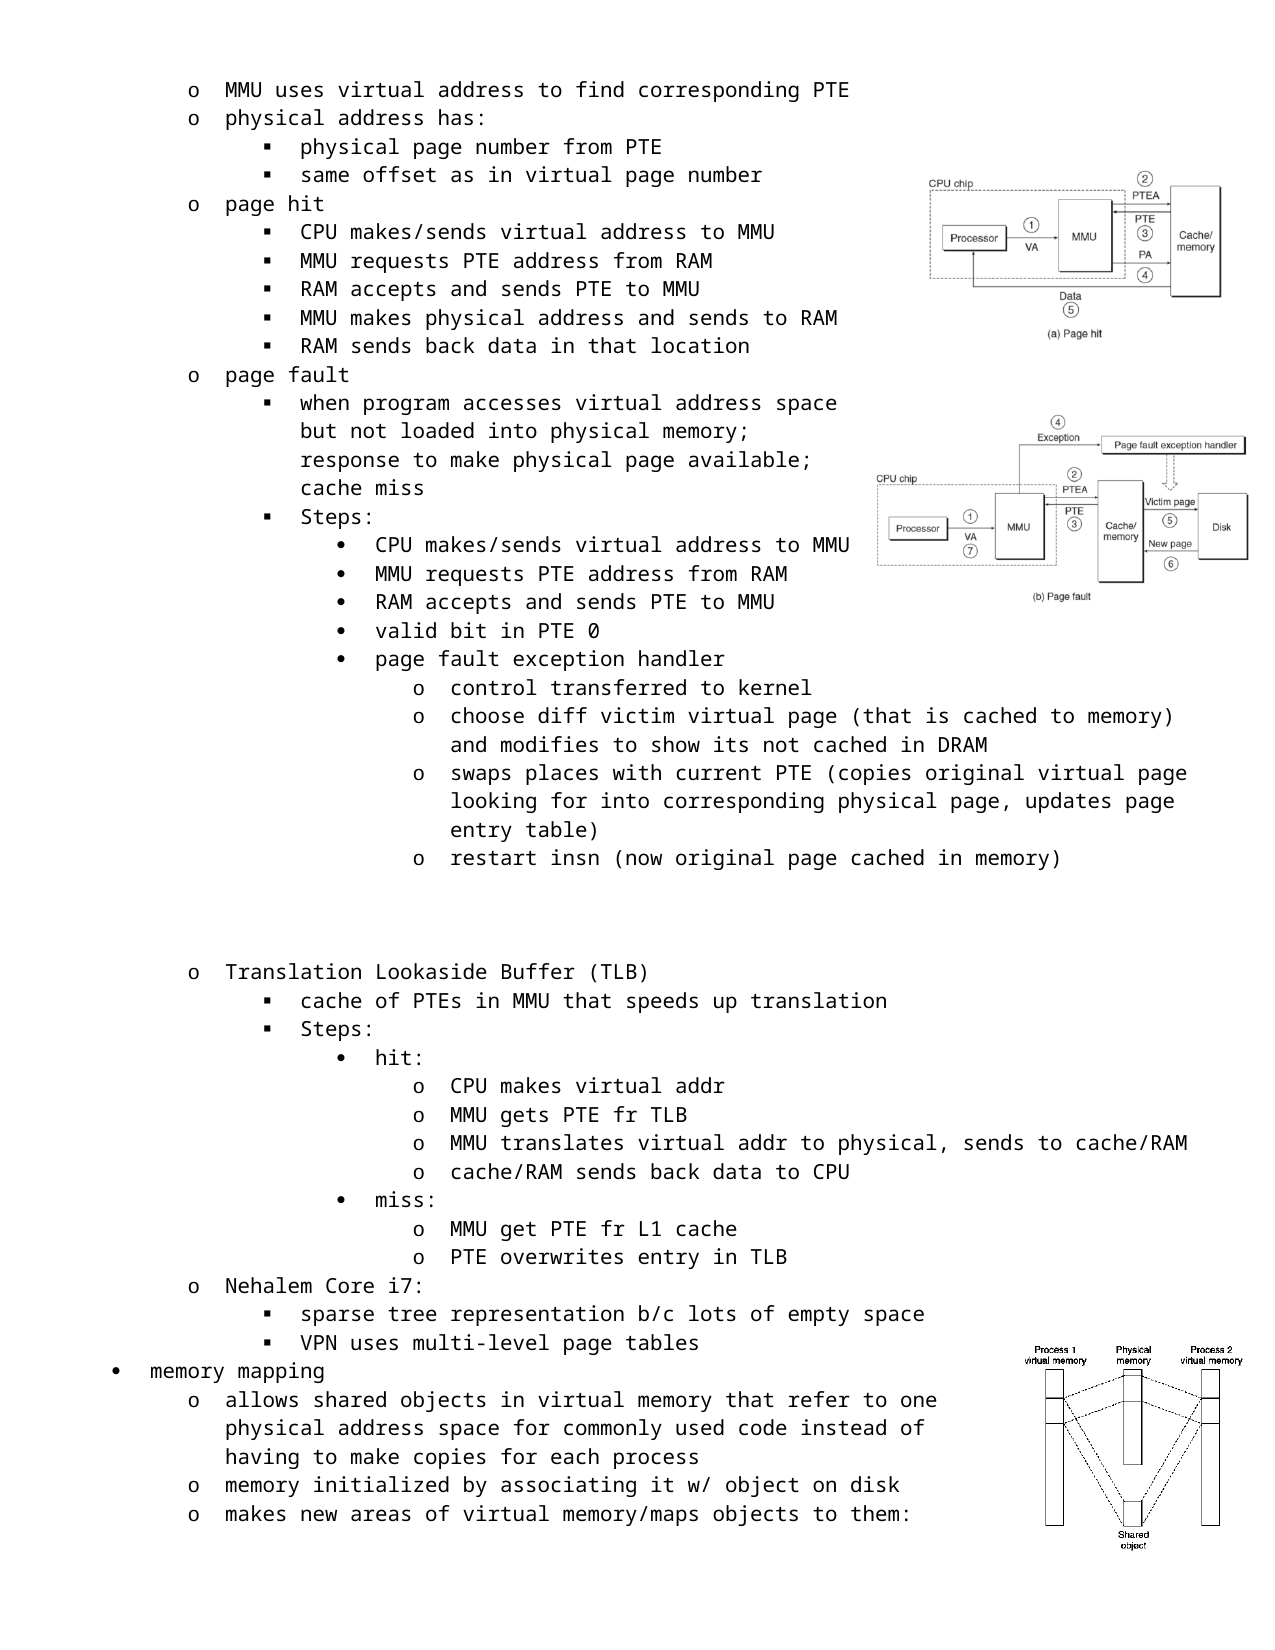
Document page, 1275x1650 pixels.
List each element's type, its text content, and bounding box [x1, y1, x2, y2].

list PTE overwrites entry in TLB [412, 1242, 1200, 1271]
list MMU makes physical address and sends to RAM [262, 303, 923, 331]
list CPU makes/sends virtual address to MMU [262, 217, 923, 246]
list cache/RAM sends back data to CPU [412, 1157, 1200, 1185]
list MMU translates virtual addr to physical, sends to cache/RAM [412, 1128, 1200, 1157]
list sparse tree representation b/c lots of empty space [262, 1299, 1200, 1328]
list MMU requests PTE address from RAM [337, 559, 871, 587]
list same offset as in virtual page number [262, 161, 1200, 189]
list MMU gets PTE fr TLB [412, 1100, 1200, 1128]
list page fault [187, 360, 1200, 388]
list memory initialized by associating it w/ object on disk [187, 1470, 1019, 1499]
list makes new areas of virtual memory/maps objects to them: [187, 1499, 1019, 1527]
list physical address has: [187, 103, 1200, 132]
list memory mapping [112, 1356, 1019, 1385]
list MMU uses virtual address to find corresponding PTE [187, 75, 1200, 103]
list Translation Lookaside Buffer (TLB) [187, 957, 1200, 986]
picture [923, 165, 1232, 344]
list allows shared objects in virtual memory that refer to one physical address space for commonly used code instead of having to make copies for each process [187, 1385, 1019, 1470]
list CPU makes/sends virtual address to MMU [337, 530, 871, 559]
list control transferred to kernel [412, 673, 1200, 701]
list Steps: [262, 1014, 1200, 1043]
list swaps places with current PTE (copies original virtual page looking for into corresponding physical page, updates page entry table) [412, 758, 1200, 843]
list when program accesses virtual address space but not loaded into physical memory; response to make physical page available; cache miss [262, 388, 1200, 502]
picture [871, 409, 1259, 609]
list physical page number from PTE [262, 132, 1200, 161]
list MMU get PTE fr L1 cache [412, 1214, 1200, 1242]
list VPN uses multi-level page tables [262, 1328, 1200, 1356]
list choose diff victim virtual page (that is cached to memory) and modifies to show its not cached in DRAM [412, 701, 1200, 758]
list miss: [337, 1185, 1200, 1214]
list Steps: [262, 502, 871, 530]
list RAM accepts and sends PTE to MMU [337, 587, 1200, 616]
list restart insn (now original page cached in memory) [412, 843, 1200, 872]
list hit: [337, 1043, 1200, 1071]
list page hit [187, 189, 923, 217]
list cache of PTEs in MMU that speeds up translation [262, 986, 1200, 1014]
list MMU requests PTE address from RAM [262, 246, 923, 274]
list RAM sends back data in that location [262, 331, 1200, 360]
list page fault exception handler [337, 644, 1200, 673]
list Nehalem Core i7: [187, 1271, 1200, 1299]
list valid bit in PTE 0 [337, 616, 1200, 644]
list CPU makes virtual addr [412, 1071, 1200, 1100]
list RAM accepts and sends PTE to MMU [262, 274, 923, 303]
